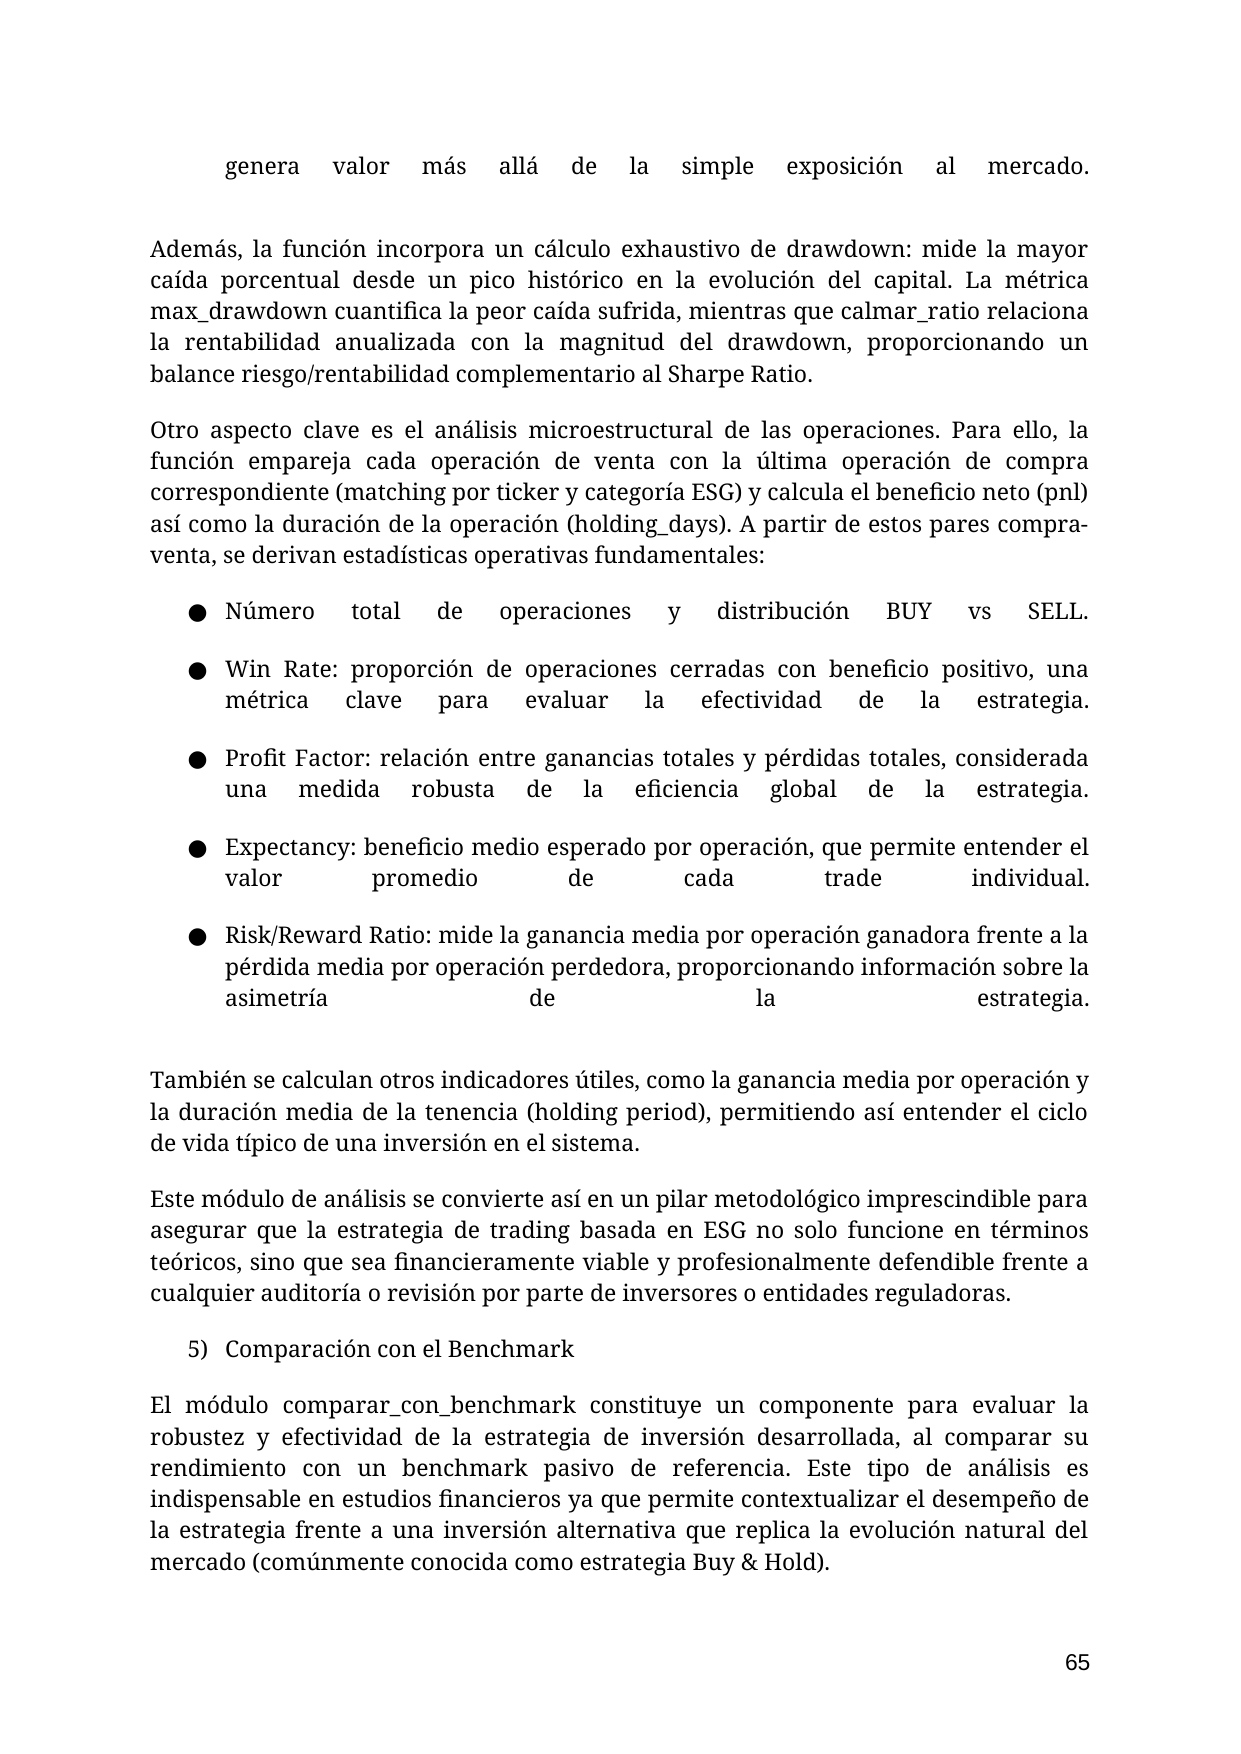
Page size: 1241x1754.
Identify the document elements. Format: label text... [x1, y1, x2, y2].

text Otro aspecto clave es el análisis microestructural de las operaciones. Para ello, la función empareja cada operación de venta con la última operación de compra correspondiente (matching por ticker y categoría ESG) y calcula el beneficio neto (pnl) así como la duración de la operación (holding_days). A partir de estos pares compra-venta, se derivan estadísticas operativas fundamentales: [150, 414, 1090, 570]
text Además, la función incorpora un cálculo exhaustivo de drawdown: mide la mayor caída porcentual desde un pico histórico en la evolución del capital. La métrica max_drawdown cuantifica la peor caída sufrida, mientras que calmar_ratio relaciona la rentabilidad anualizada con la magnitud del drawdown, proporcionando un balance riesgo/rentabilidad complementario al Sharpe Ratio. [150, 233, 1090, 389]
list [187, 150, 1090, 208]
text También se calculan otros indicadores útiles, como la ganancia media por operación y la duración media de la tenencia (holding period), permitiendo así entender el ciclo de vida típico de una inversión en el sistema. [150, 1064, 1090, 1158]
list Número total de operaciones y distribución BUY vs SELL. [187, 595, 1090, 653]
list Win Rate: proporción de operaciones cerradas con beneficio positivo, una métrica clave para evaluar la efectividad de la estrategia. [187, 653, 1090, 742]
list Profit Factor: relación entre ganancias totales y pérdidas totales, considerada una medida robusta de la eficiencia global de la estrategia. [187, 742, 1090, 830]
text Este módulo de análisis se convierte así en un pilar metodológico imprescindible para asegurar que la estrategia de trading basada en ESG no solo funcione en términos teóricos, sino que sea financieramente viable y profesionalmente defendible frente a cualquier auditoría o revisión por parte de inversores o entidades reguladoras. [150, 1183, 1090, 1308]
list Risk/Reward Ratio: mide la ganancia media por operación ganadora frente a la pérdida media por operación perdedora, proporcionando información sobre la asimetría de la estrategia. [187, 919, 1090, 1039]
list Comparación con el Benchmark [187, 1333, 1090, 1364]
text El módulo comparar_con_benchmark constituye un componente para evaluar la robustez y efectividad de la estrategia de inversión desarrollada, al comparar su rendimiento con un benchmark pasivo de referencia. Este tipo de análisis es indispensable en estudios financieros ya que permite contextualizar el desempeño de la estrategia frente a una inversión alternativa que replica la evolución natural del mercado (comúnmente conocida como estrategia Buy & Hold). [150, 1389, 1090, 1577]
list Expectancy: beneficio medio esperado por operación, que permite entender el valor promedio de cada trade individual. [187, 830, 1090, 919]
